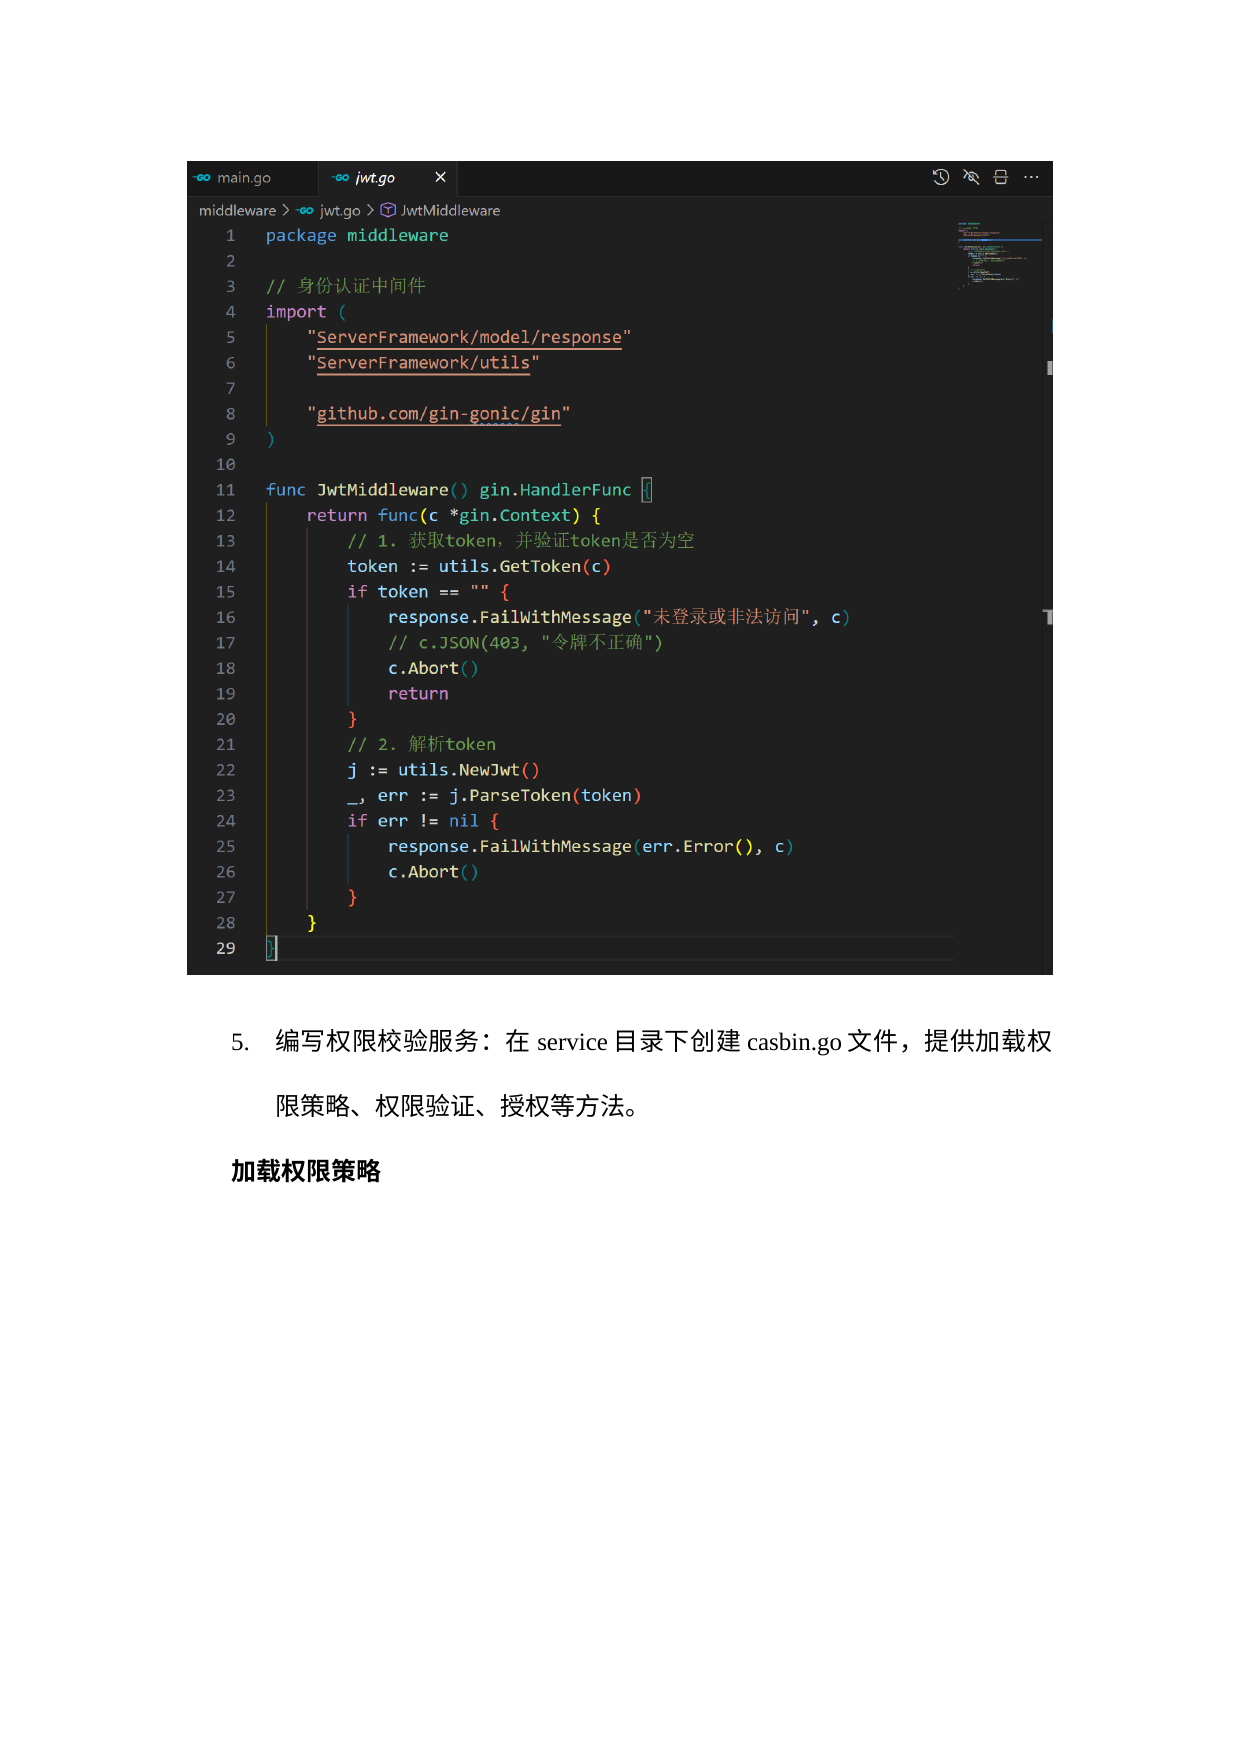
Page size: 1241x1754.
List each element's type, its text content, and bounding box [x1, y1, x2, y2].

picture [187, 161, 1053, 975]
text 加载权限策略 [187, 1137, 1053, 1202]
text 5. 编写权限校验服务：在service目录下创建casbin.go文件，提供加载权限策略、权限验证、授权等方法。 [231, 1007, 1053, 1137]
